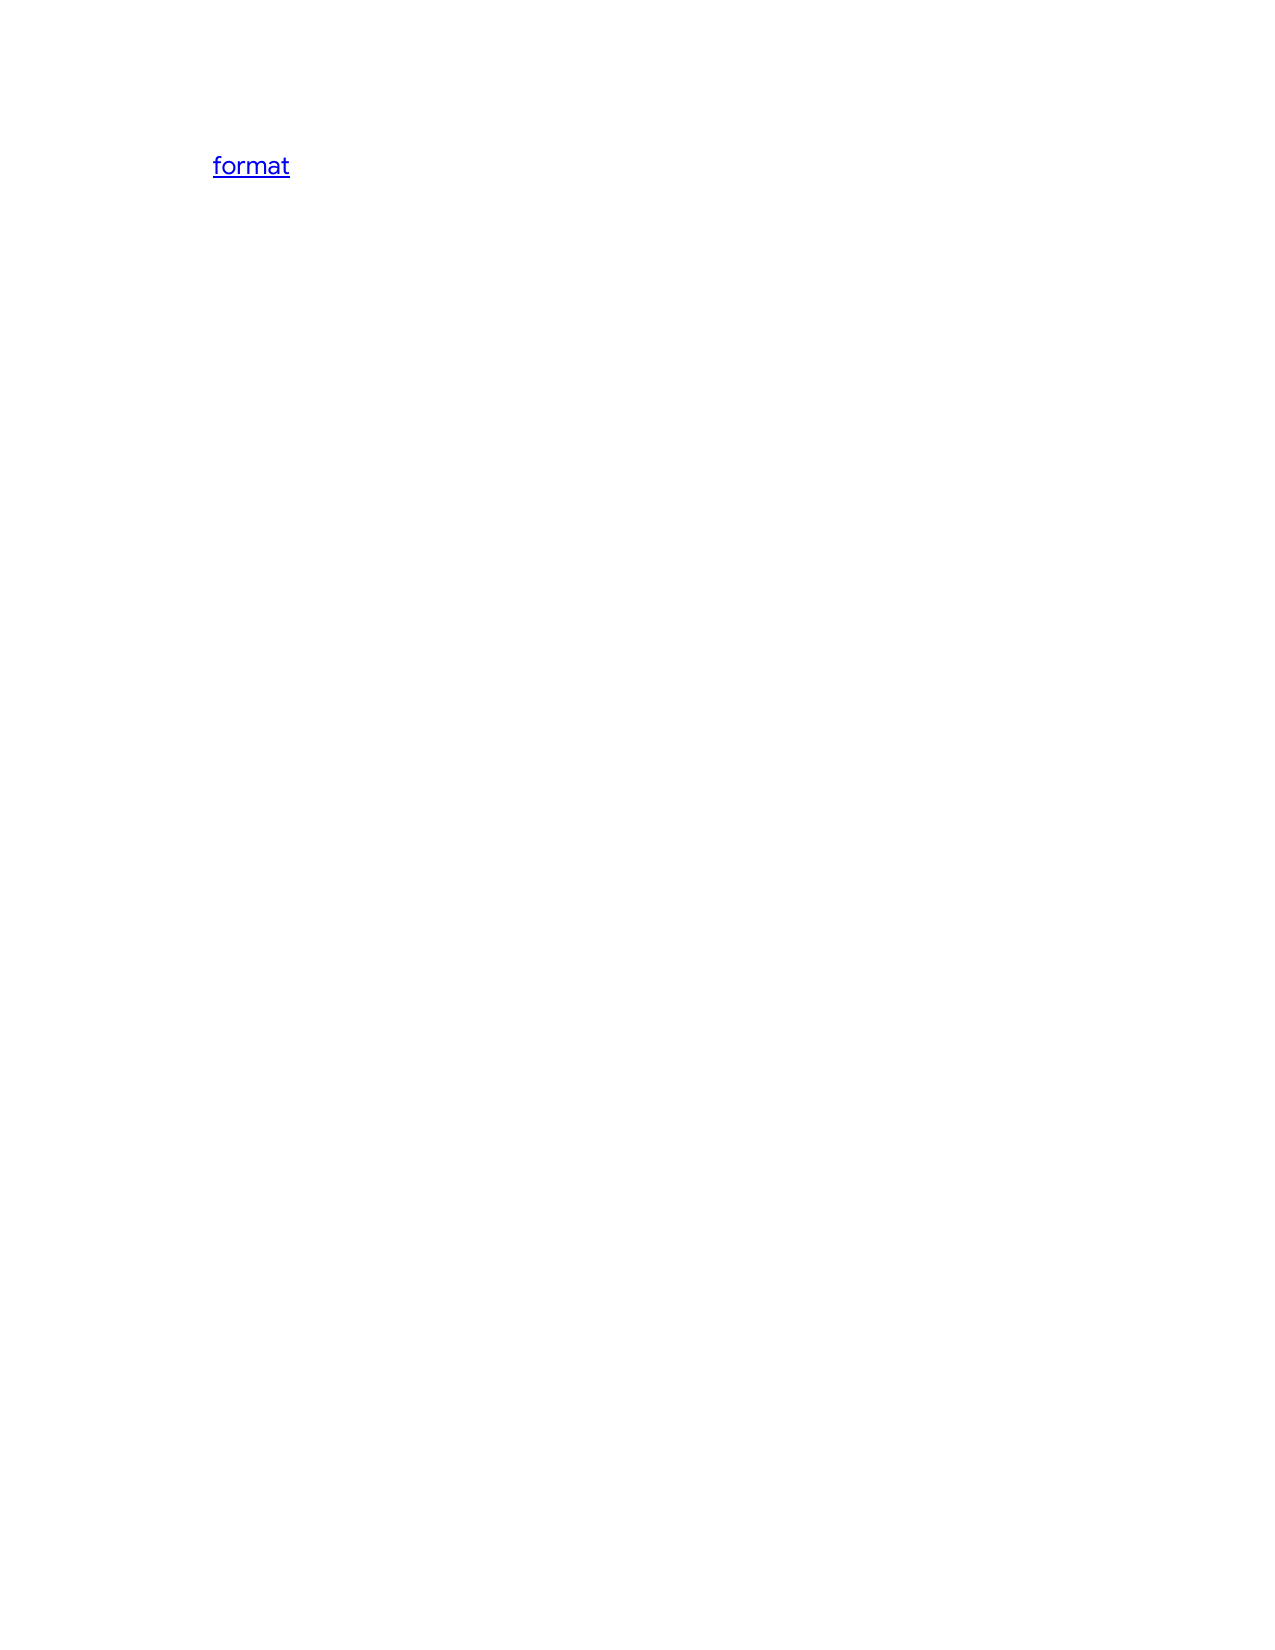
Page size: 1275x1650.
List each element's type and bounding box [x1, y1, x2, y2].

list [175, 150, 1125, 181]
